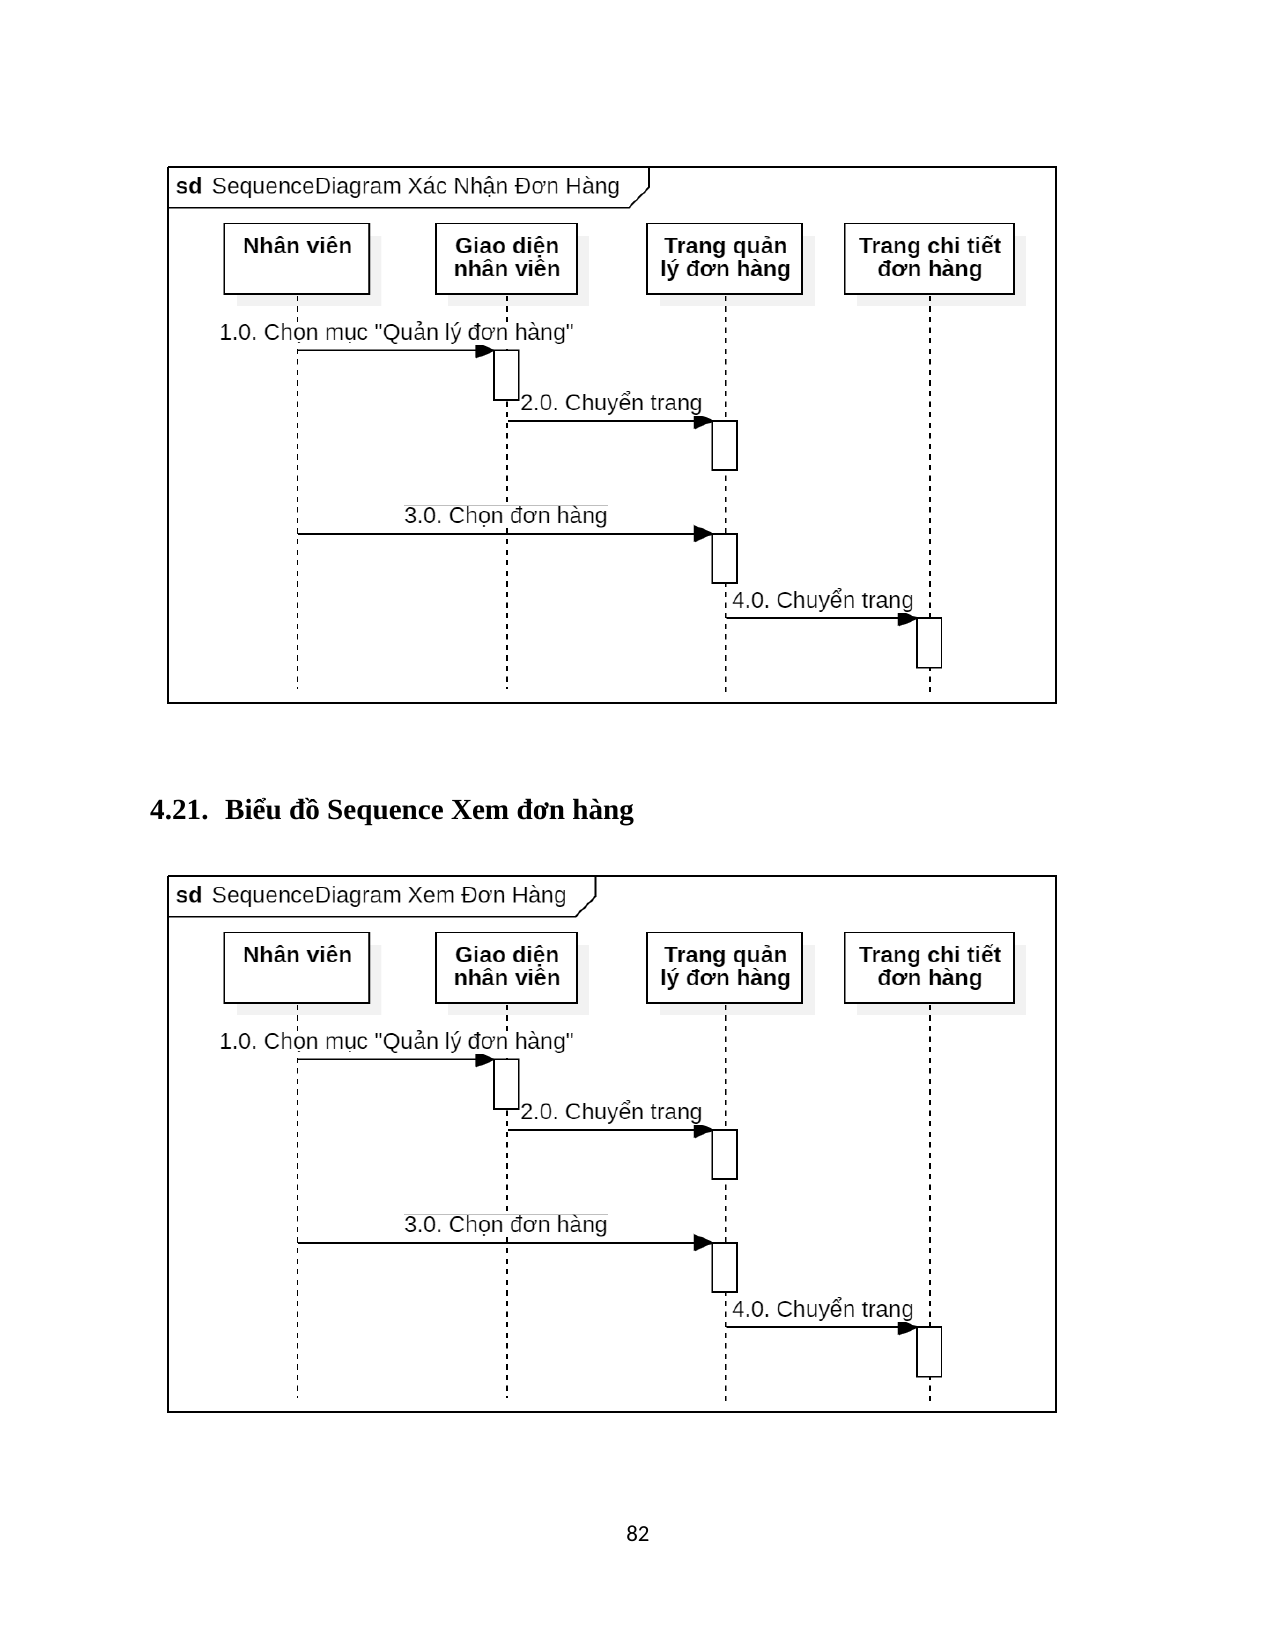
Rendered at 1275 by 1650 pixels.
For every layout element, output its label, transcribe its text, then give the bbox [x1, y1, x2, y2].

list Biểu đồ Sequence Xem đơn hàng [150, 792, 1125, 825]
picture [150, 858, 1125, 1482]
picture [150, 150, 1125, 773]
